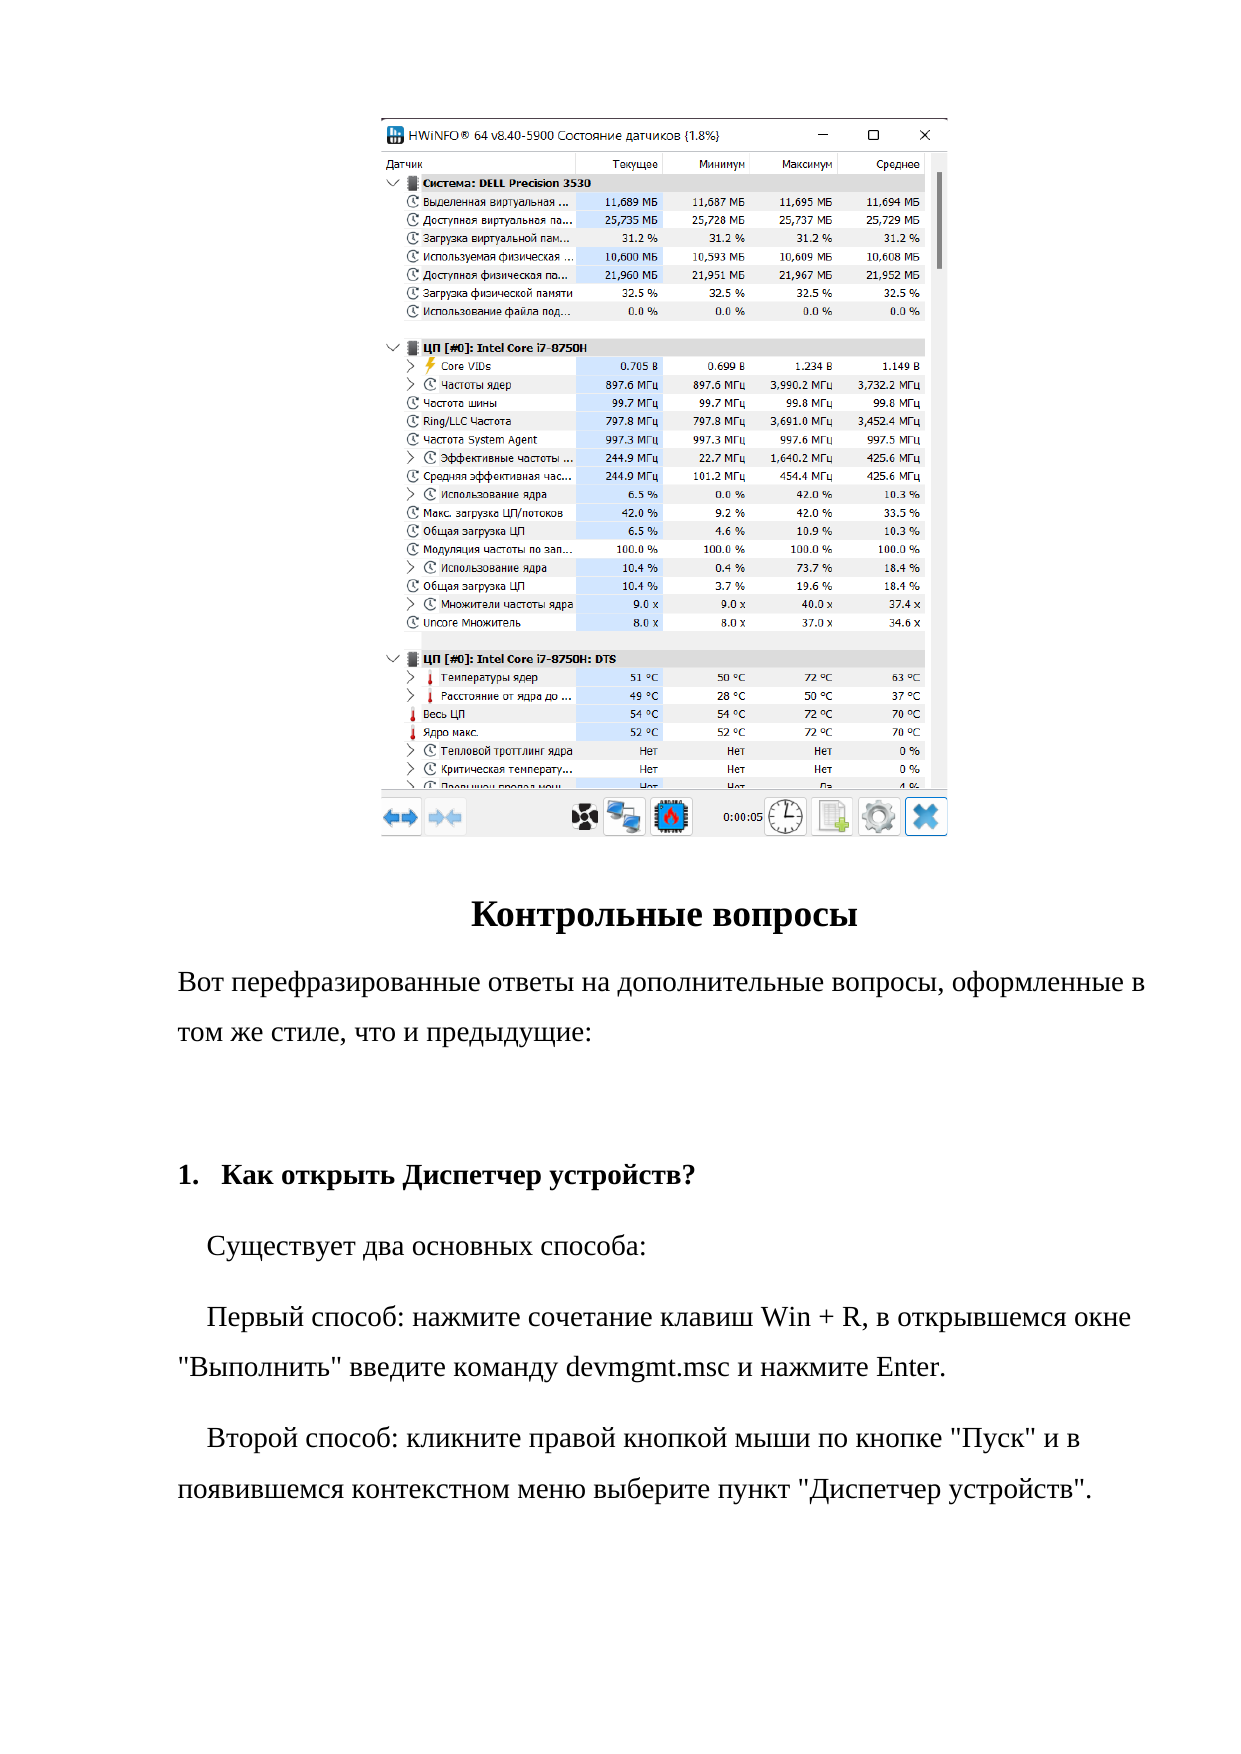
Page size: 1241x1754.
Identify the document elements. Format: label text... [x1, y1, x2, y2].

text Существует два основных способа: [177, 1228, 1152, 1261]
picture [381, 118, 948, 837]
subtitle Контрольные вопросы [177, 891, 1152, 934]
text Второй способ: кликните правой кнопкой мыши по кнопке "Пуск" и в появившемся контекстном меню выберите пункт "Диспетчер устройств". [177, 1421, 1152, 1504]
text Вот перефразированные ответы на дополнительные вопросы, оформленные в том же стиле, что и предыдущие: [177, 964, 1152, 1048]
text Первый способ: нажмите сочетание клавиш Win + R, в открывшемся окне "Выполнить" введите команду devmgmt.msc и нажмите Enter. [177, 1299, 1152, 1383]
text 1. Как открыть Диспетчер устройств? [177, 1157, 1152, 1190]
